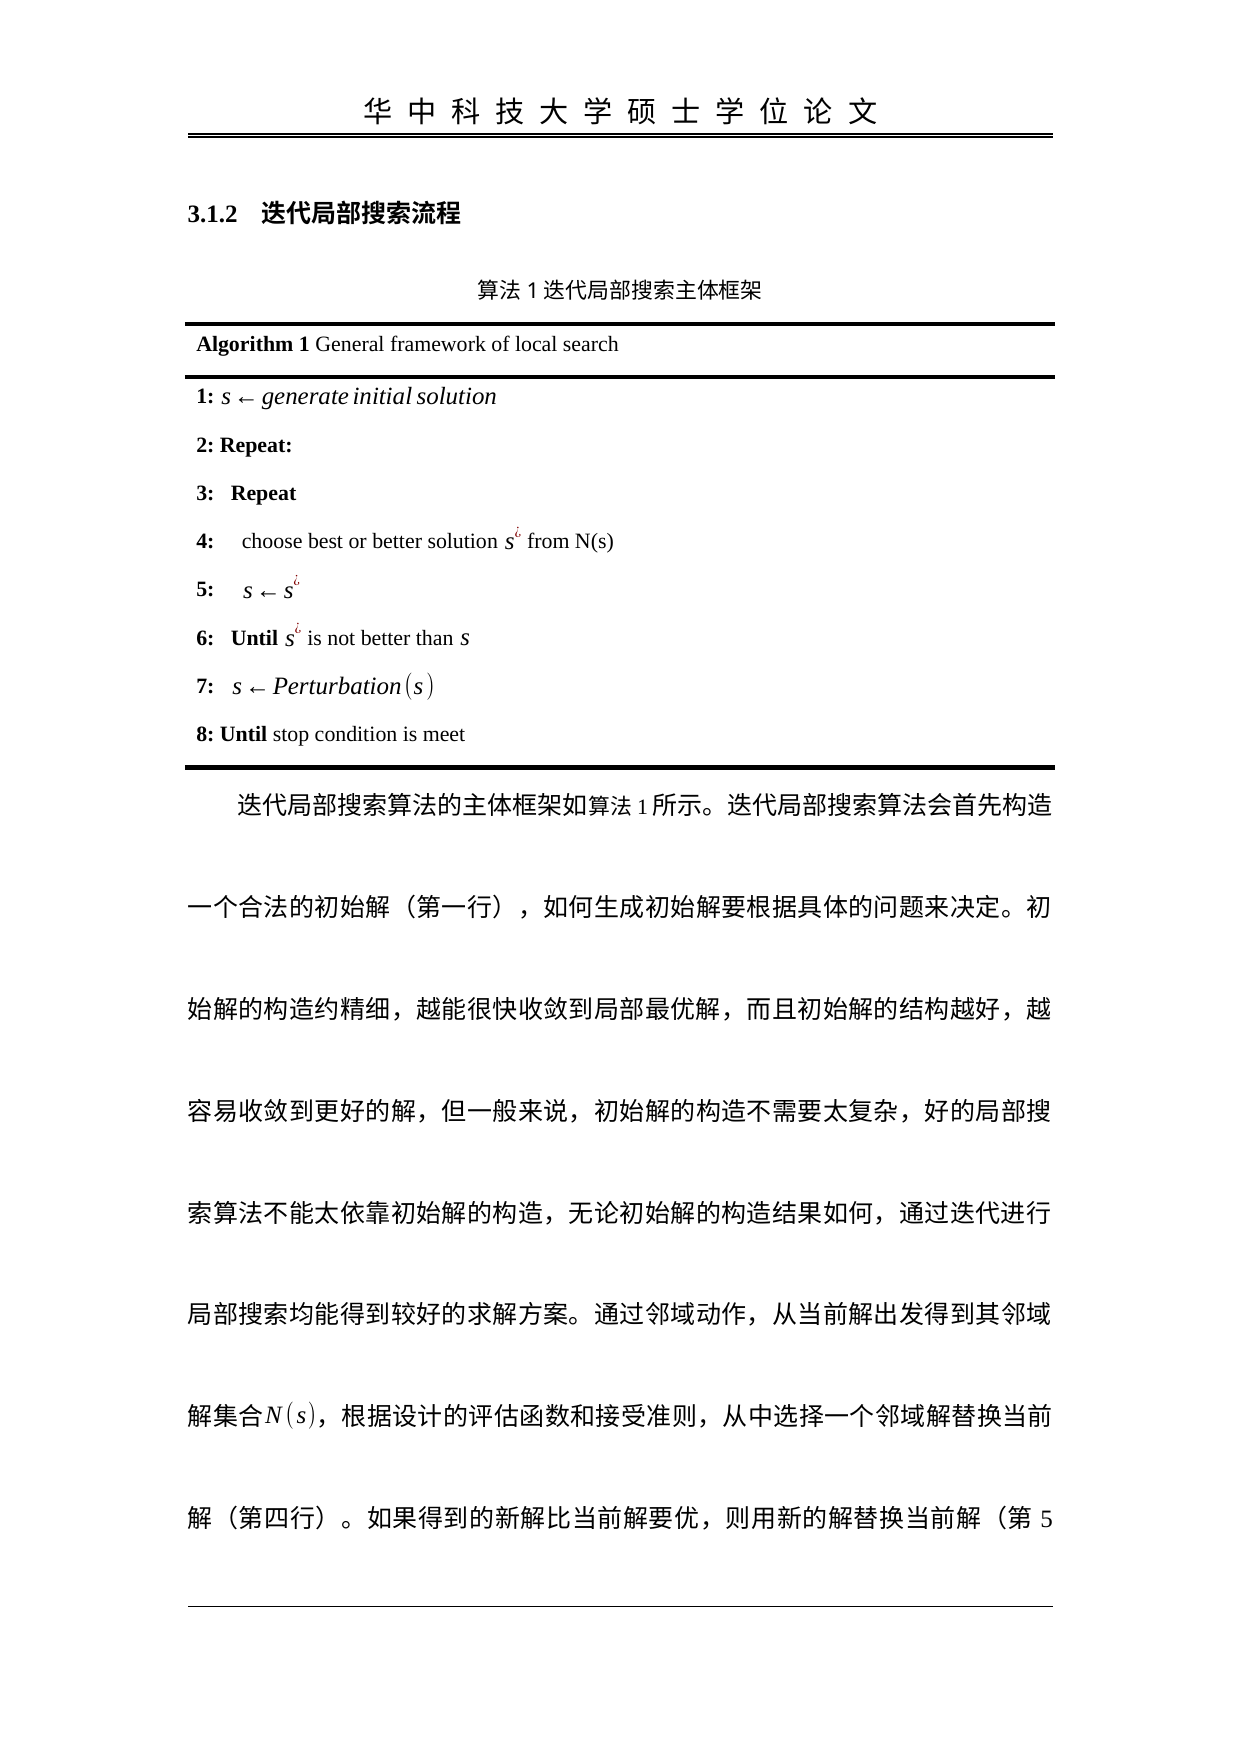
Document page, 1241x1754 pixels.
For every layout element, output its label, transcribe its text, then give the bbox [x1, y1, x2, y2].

table_cell 8: Until stop condition is meet [185, 717, 1055, 765]
table_cell 6: Until is not better than [185, 620, 1055, 668]
text 算法 1 迭代局部搜索主体框架 [187, 272, 1053, 306]
table_cell 4: choose best or better solution from N(s) [185, 524, 1055, 572]
table_cell 7: [185, 669, 1055, 717]
table_cell 1: [185, 379, 1055, 427]
table_cell 3: Repeat [185, 476, 1055, 524]
table_cell 5: [185, 572, 1055, 620]
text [187, 770, 1053, 1551]
subtitle 迭代局部搜索流程 [187, 177, 1053, 245]
table_header Algorithm 1 General framework of local search [185, 326, 1055, 374]
table_cell 2: Repeat: [185, 428, 1055, 476]
